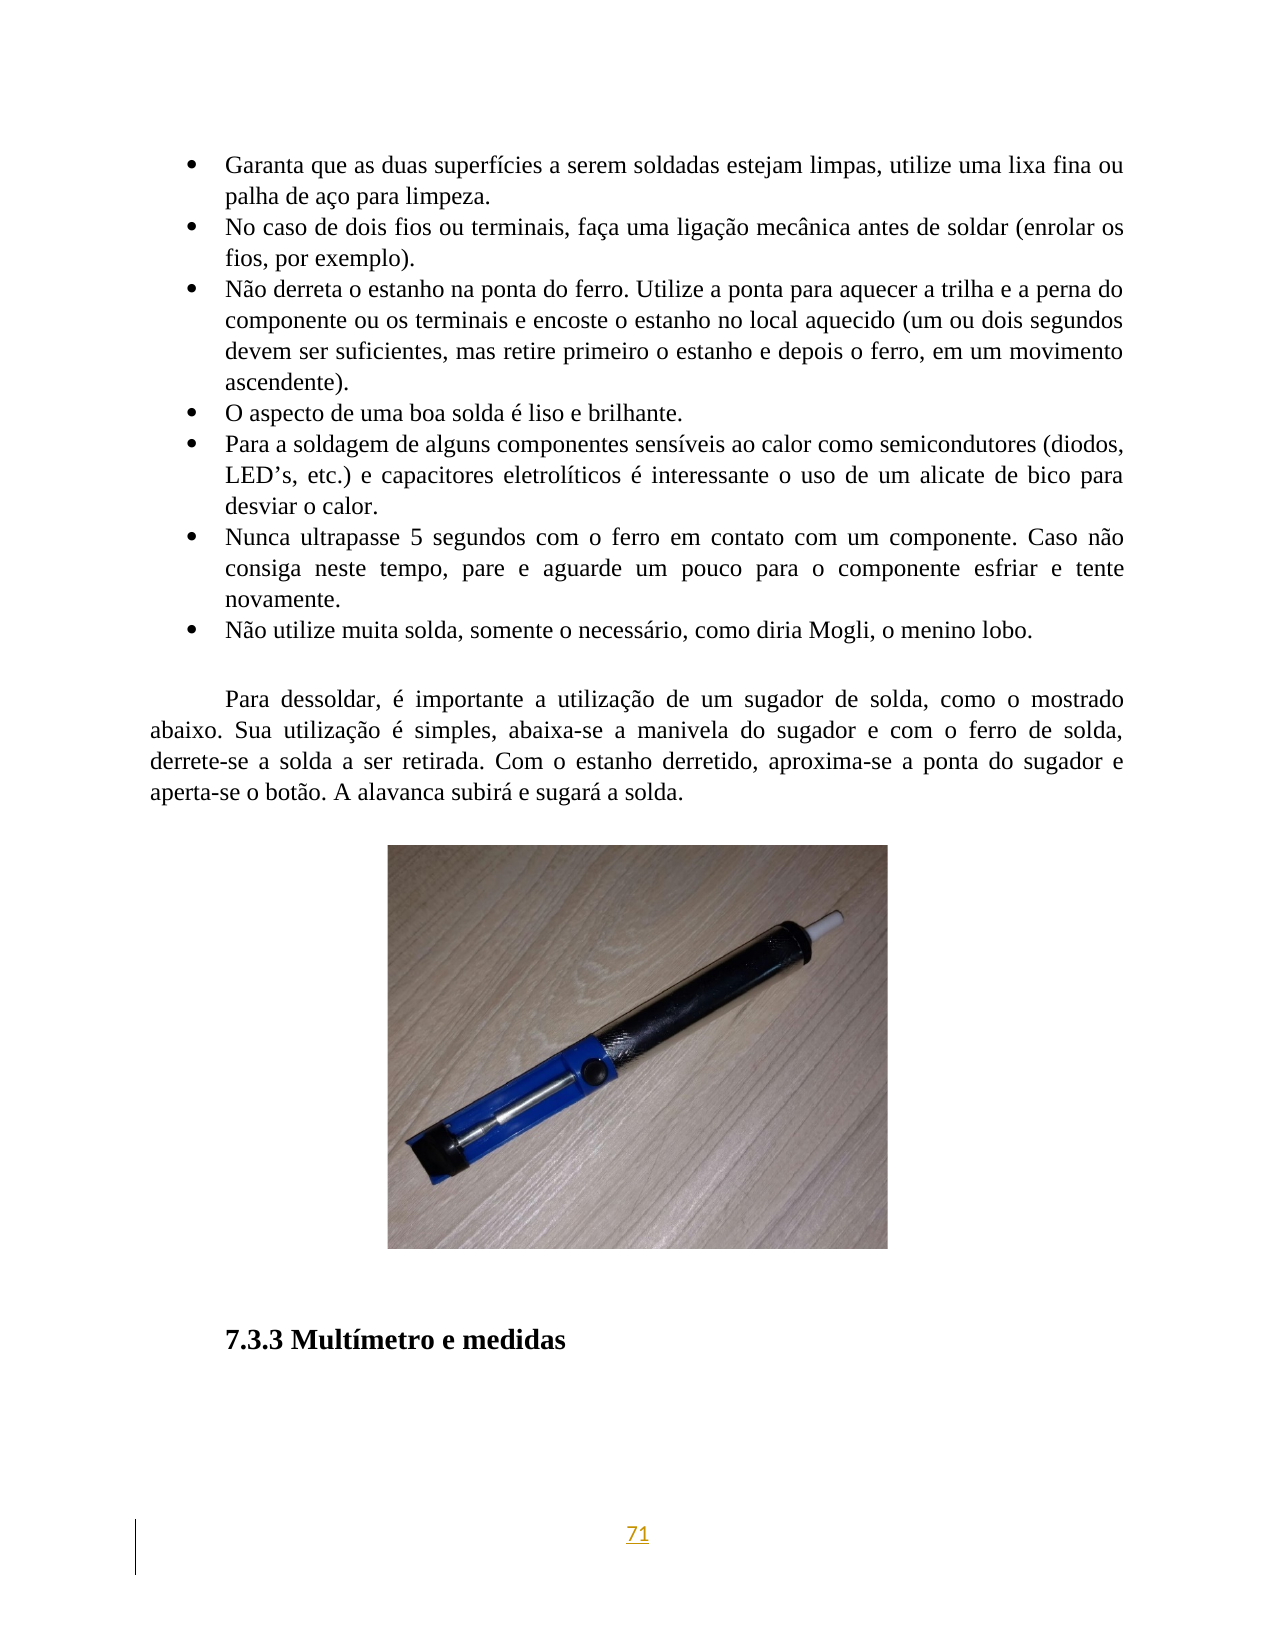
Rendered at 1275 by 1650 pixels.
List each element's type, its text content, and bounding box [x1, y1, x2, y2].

list Não utilize muita solda, somente o necessário, como diria Mogli, o menino lobo. [187, 616, 1125, 644]
list Não derreta o estanho na ponta do ferro. Utilize a ponta para aquecer a trilha e a perna do componente ou os terminais e encoste o estanho no local aquecido (um ou dois segundos devem ser suficientes, mas retire primeiro o estanho e depois o ferro, em um movimento ascendente). [187, 274, 1125, 396]
list Nunca ultrapasse 5 segundos com o ferro em contato com um componente. Caso não consiga neste tempo, pare e aguarde um pouco para o componente esfriar e tente novamente. [187, 522, 1125, 613]
picture [387, 845, 888, 1249]
list No caso de dois fios ou terminais, faça uma ligação mecânica antes de soldar (enrolar os fios, por exemplo). [187, 212, 1125, 272]
text 7.3.3 Multímetro e medidas [150, 1322, 1125, 1356]
text Para dessoldar, é importante a utilização de um sugador de solda, como o mostrado abaixo. Sua utilização é simples, abaixa-se a manivela do sugador e com o ferro de solda, derrete-se a solda a ser retirada. Com o estanho derretido, aproxima-se a ponta do sugador e aperta-se o botão. A alavanca subirá e sugará a solda. [150, 684, 1125, 806]
list Garanta que as duas superfícies a serem soldadas estejam limpas, utilize uma lixa fina ou palha de aço para limpeza. [187, 150, 1125, 210]
list O aspecto de uma boa solda é liso e brilhante. [187, 398, 1125, 427]
list Para a soldagem de alguns componentes sensíveis ao calor como semicondutores (diodos, LED’s, etc.) e capacitores eletrolíticos é interessante o uso de um alicate de bico para desviar o calor. [187, 429, 1125, 520]
